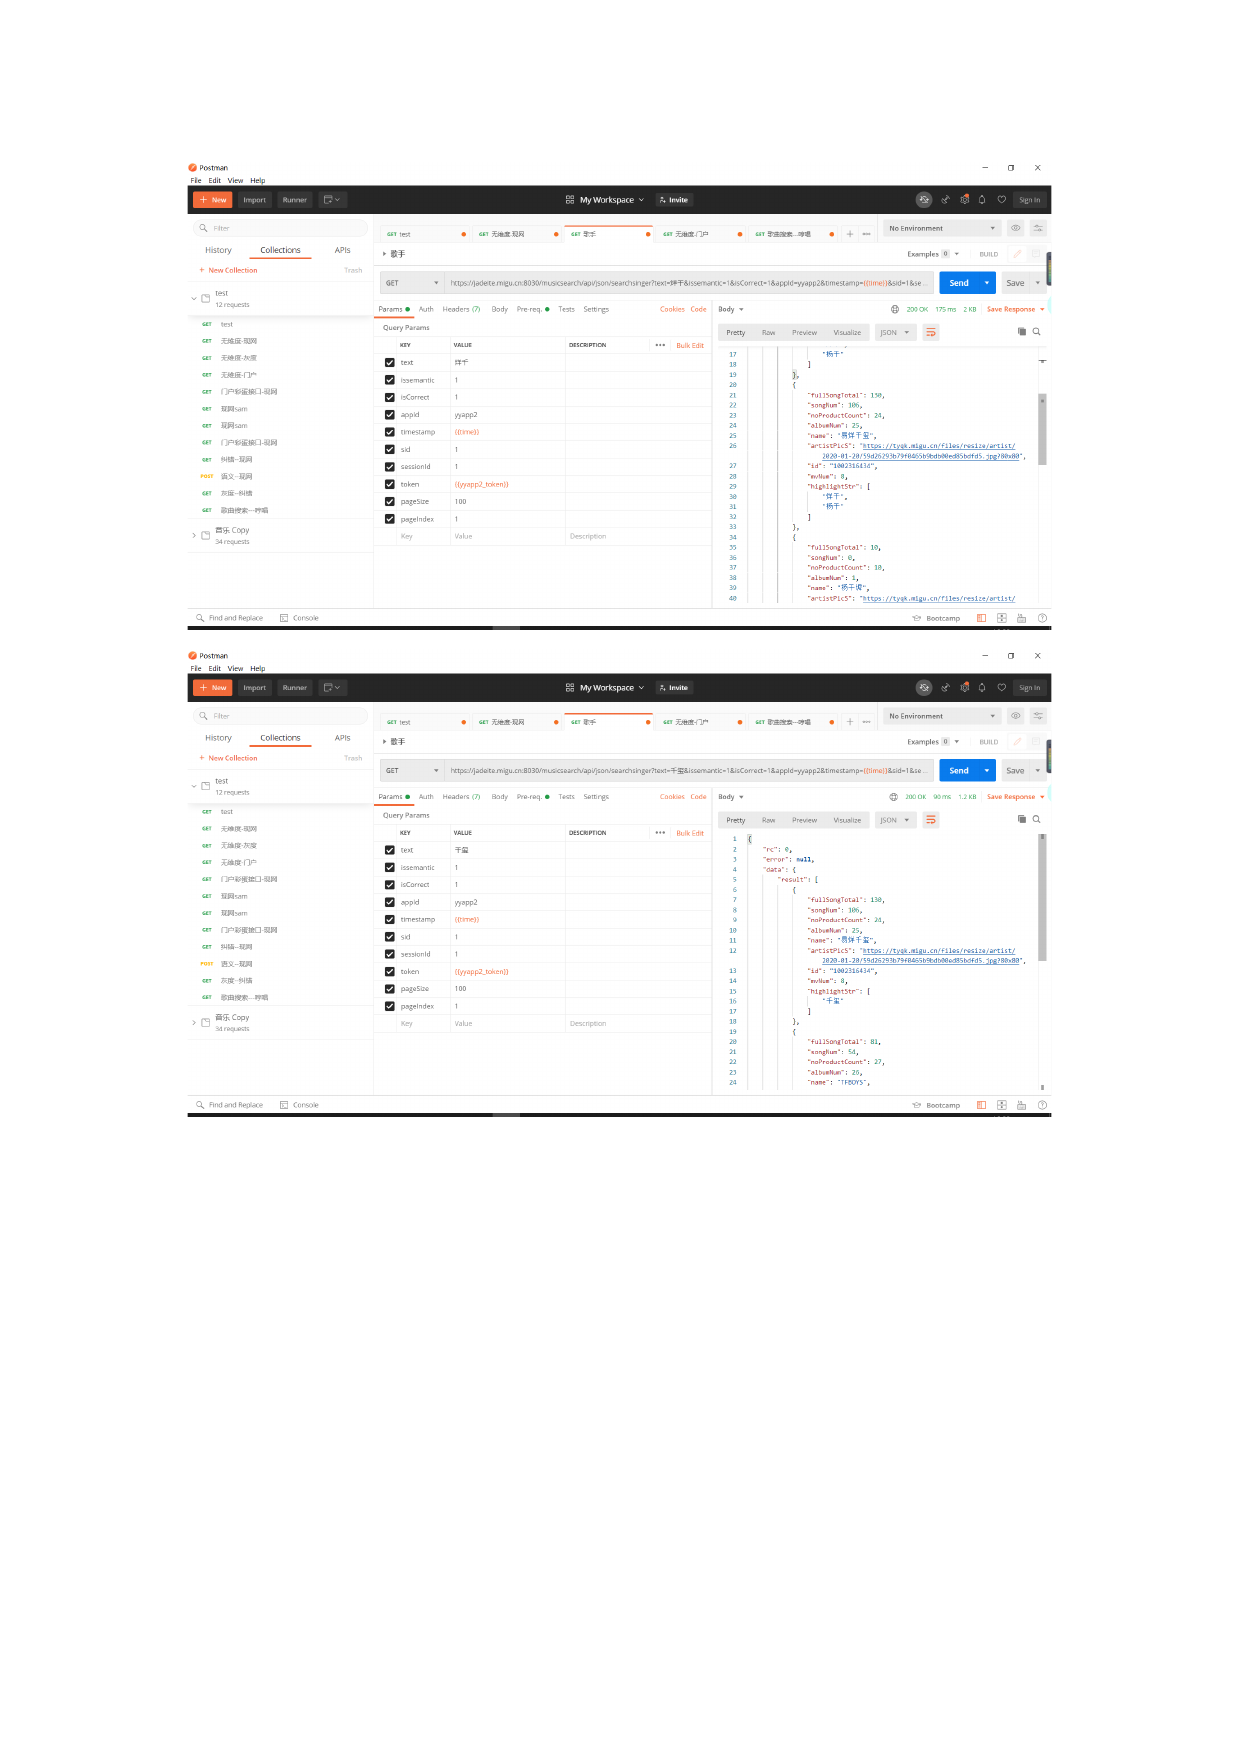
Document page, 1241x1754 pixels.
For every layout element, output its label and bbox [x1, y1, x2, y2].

picture [187, 162, 1052, 630]
picture [187, 649, 1052, 1117]
